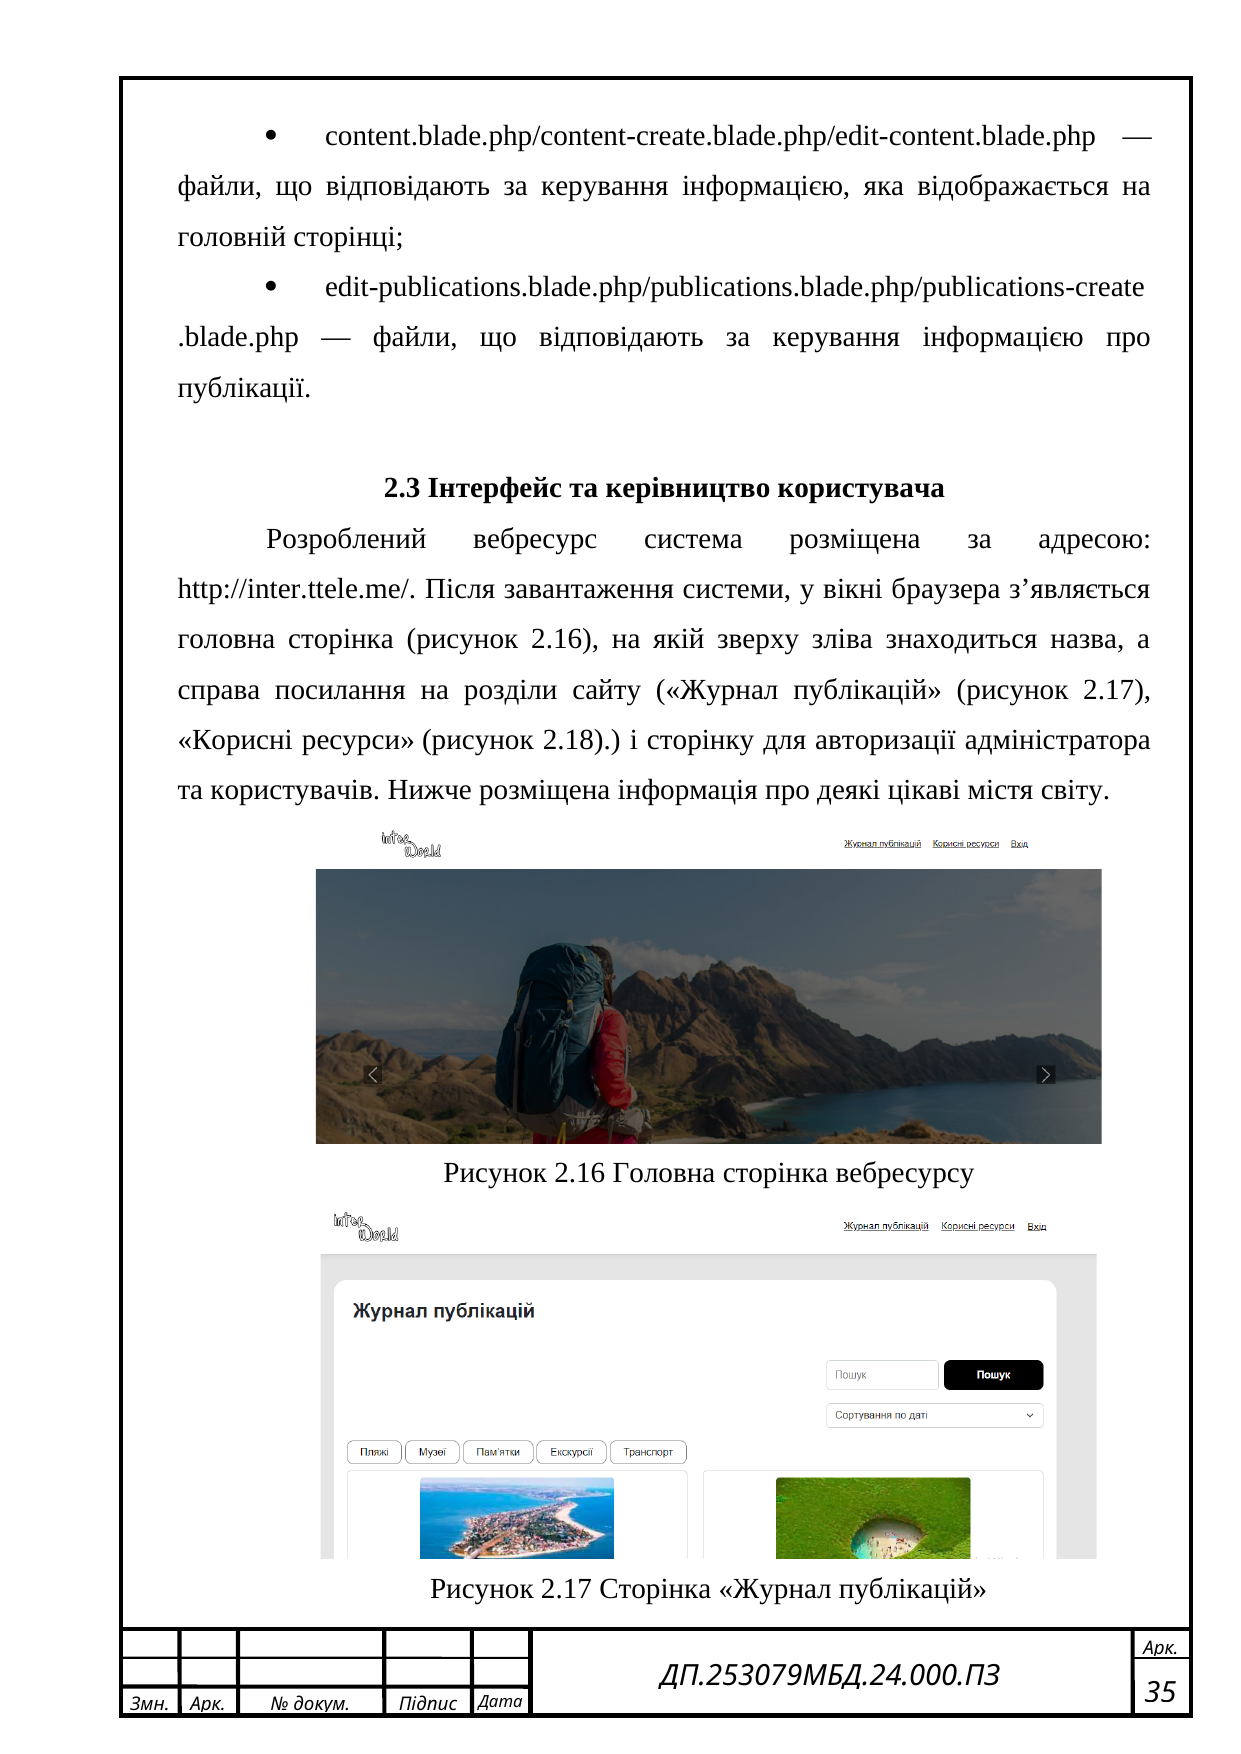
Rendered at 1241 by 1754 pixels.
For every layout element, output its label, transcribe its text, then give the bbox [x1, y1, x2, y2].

text Розроблений вебресурс система розміщена за адресою: http://inter.ttele.me/. Після завантаження системи, у вікні браузера з’являється головна сторінка (рисунок 2.16), на якій зверху зліва знаходиться назва, а справа посилання на розділи сайту («Журнал публікацій» (рисунок 2.17), «Корисні ресурси» (рисунок 2.18).) і сторінку для авторизації адміністратора та користувачів. Нижче розміщена інформація про деякі цікаві містя світу. [177, 521, 1152, 806]
text Рисунок 2.17 Сторінка «Журнал публікацій» [177, 1571, 1152, 1604]
picture [315, 822, 1102, 1144]
text Рисунок 2.16 Головна сторінка вебресурсу [177, 1155, 1152, 1189]
picture [320, 1205, 1097, 1559]
list edit-publications.blade.php/publications.blade.php/publications-create.blade.php — файли, що відповідають за керування інформацією про публікації. [177, 269, 1152, 403]
text 2.3 Інтерфейс та керівництво користувача [177, 471, 1152, 504]
picture [573, 1554, 586, 1559]
list content.blade.php/content-create.blade.php/edit-content.blade.php — файли, що відповідають за керування інформацією, яка відображається на головній сторінці; [177, 118, 1152, 252]
